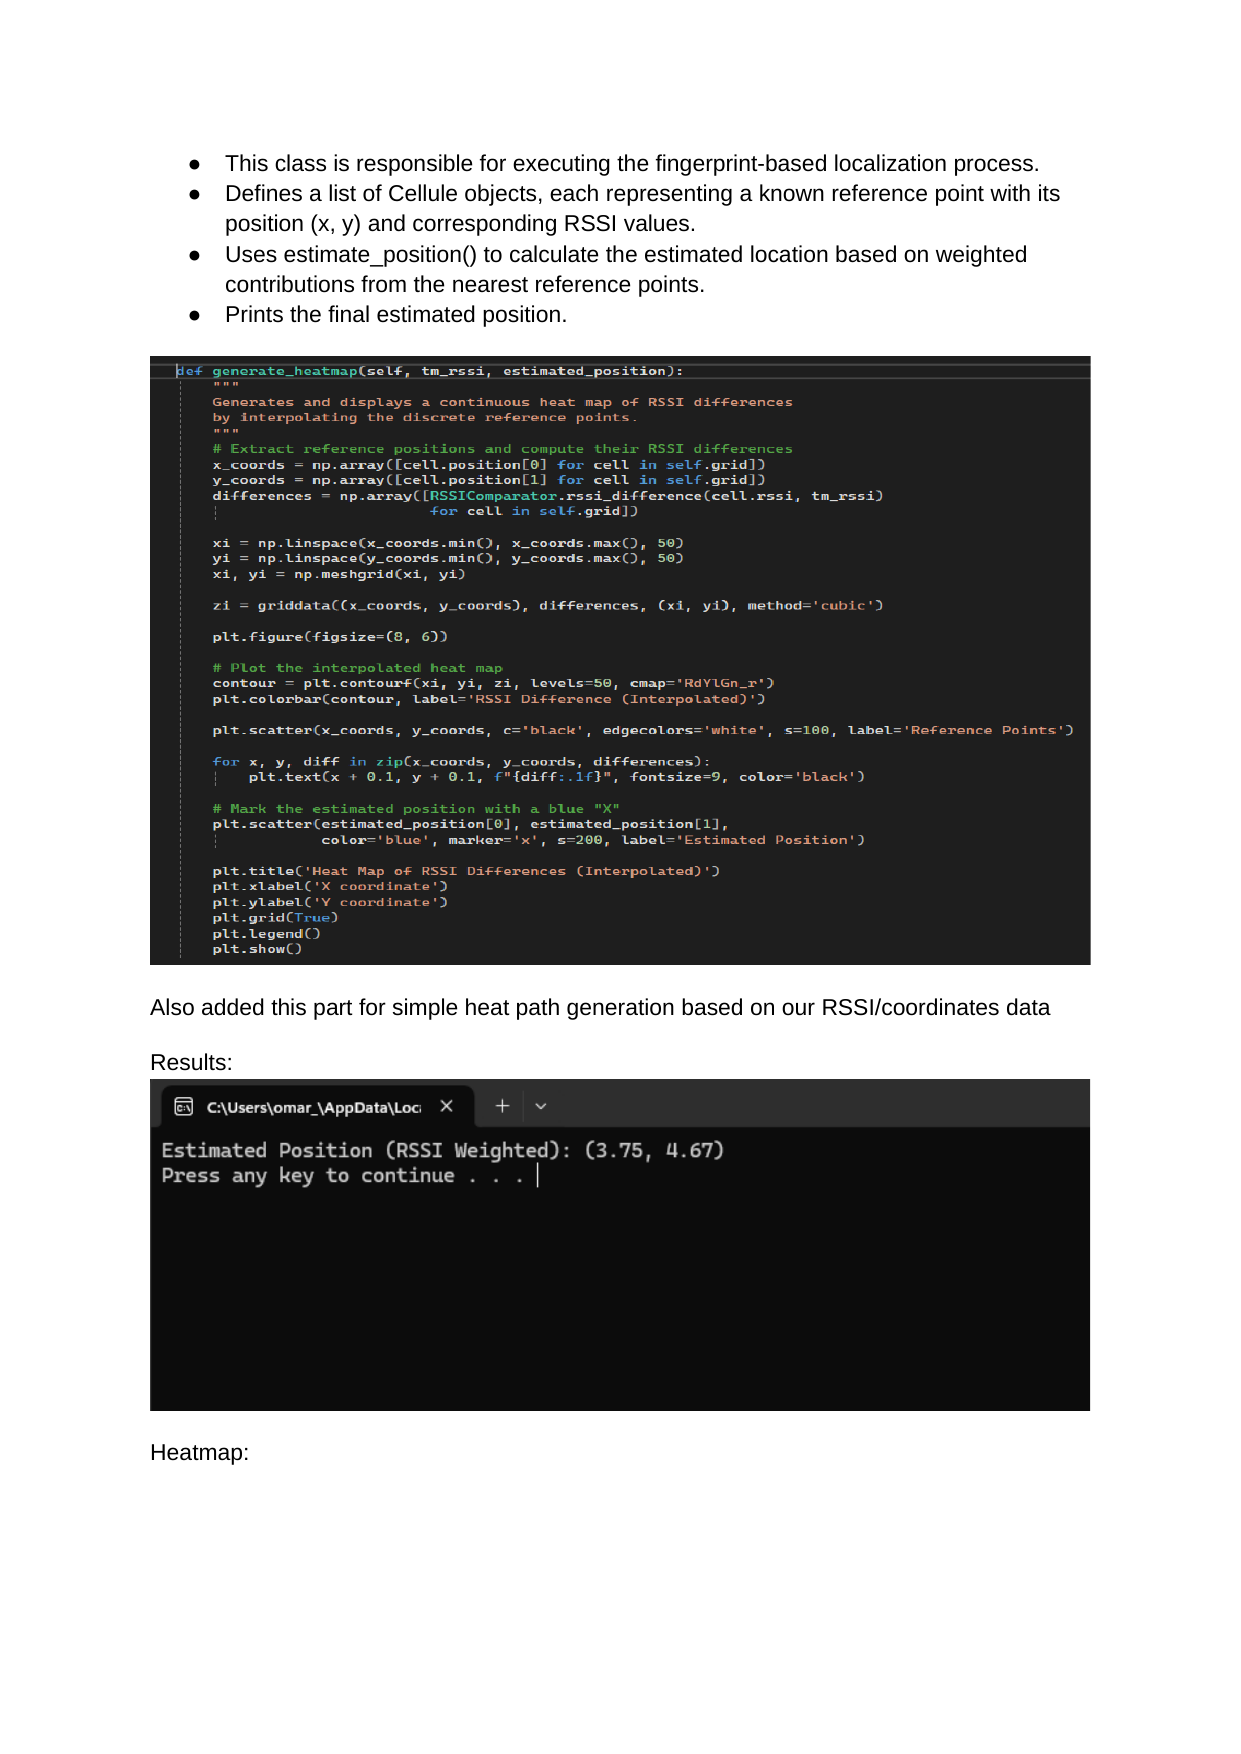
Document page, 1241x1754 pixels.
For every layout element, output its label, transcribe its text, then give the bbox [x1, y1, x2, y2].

text Results: [150, 1049, 1090, 1079]
picture [150, 356, 1091, 965]
list This class is responsible for executing the fingerprint-based localization process. [187, 150, 1090, 176]
text Also added this part for simple heat path generation based on our RSSI/coordinates data [150, 994, 1090, 1020]
picture [150, 1079, 1091, 1411]
list Defines a list of Cellule objects, each representing a known reference point with its position (x, y) and corresponding RSSI values. [187, 180, 1090, 237]
list Prints the final estimated position. [187, 301, 1090, 327]
text Heatmap: [150, 1439, 1090, 1466]
list Uses estimate_position() to calculate the estimated location based on weighted contributions from the nearest reference points. [187, 241, 1090, 297]
